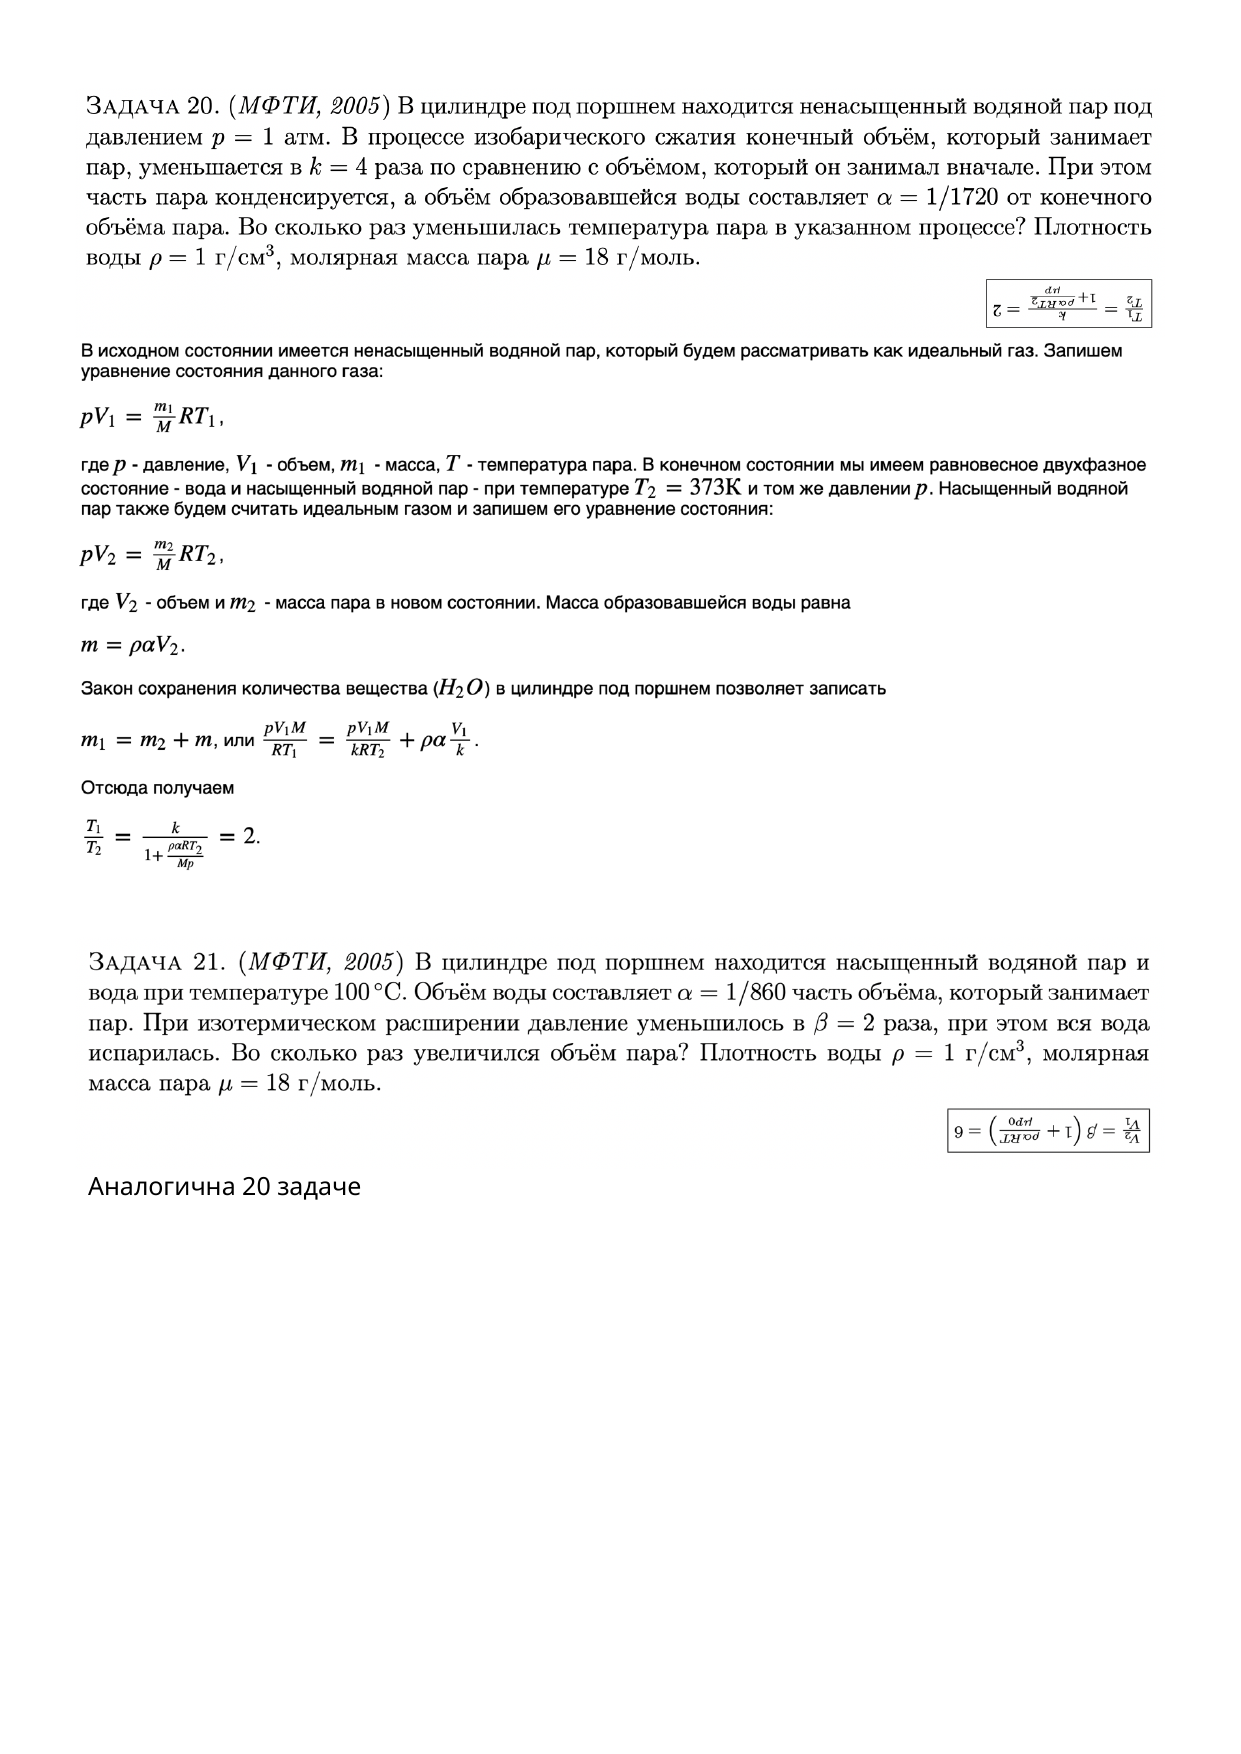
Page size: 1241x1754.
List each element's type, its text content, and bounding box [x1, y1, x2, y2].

picture [75, 937, 1166, 1169]
picture [75, 88, 1166, 877]
text Аналогична 20 задаче [75, 1169, 1165, 1203]
